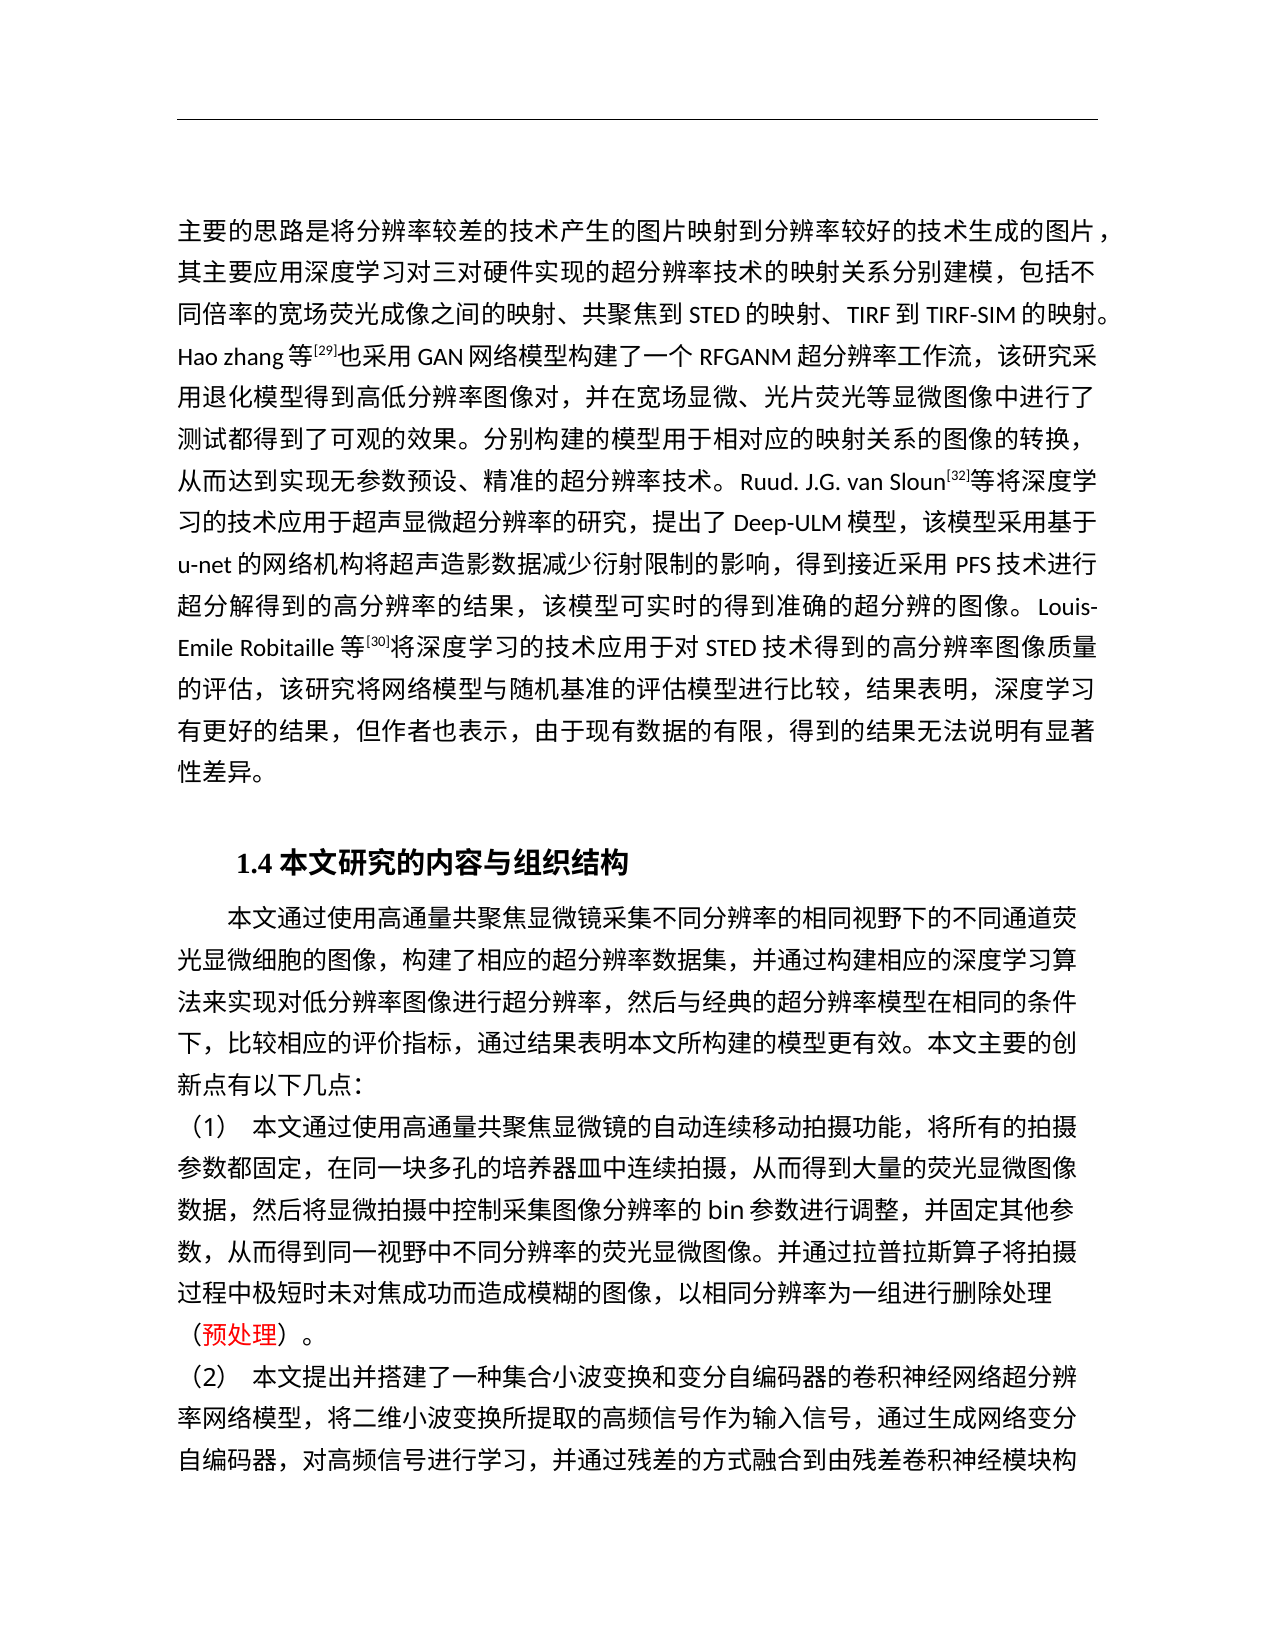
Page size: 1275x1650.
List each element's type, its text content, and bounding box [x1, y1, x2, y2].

list 本文通过使用高通量共聚焦显微镜的自动连续移动拍摄功能，将所有的拍摄参数都固定，在同一块多孔的培养器皿中连续拍摄，从而得到大量的荧光显微图像数据，然后将显微拍摄中控制采集图像分辨率的bin参数进行调整，并固定其他参数，从而得到同一视野中不同分辨率的荧光显微图像。并通过拉普拉斯算子将拍摄过程中极短时未对焦成功而造成模糊的图像，以相同分辨率为一组进行删除处理（预处理）。 [177, 1103, 1098, 1353]
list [177, 1353, 1098, 1478]
subtitle 1.4 本文研究的内容与组织结构 [177, 840, 1098, 882]
text 本文通过使用高通量共聚焦显微镜采集不同分辨率的相同视野下的不同通道荧光显微细胞的图像，构建了相应的超分辨率数据集，并通过构建相应的深度学习算法来实现对低分辨率图像进行超分辨率，然后与经典的超分辨率模型在相同的条件下，比较相应的评价指标，通过结果表明本文所构建的模型更有效。本文主要的创新点有以下几点： [177, 894, 1098, 1103]
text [177, 207, 1098, 790]
